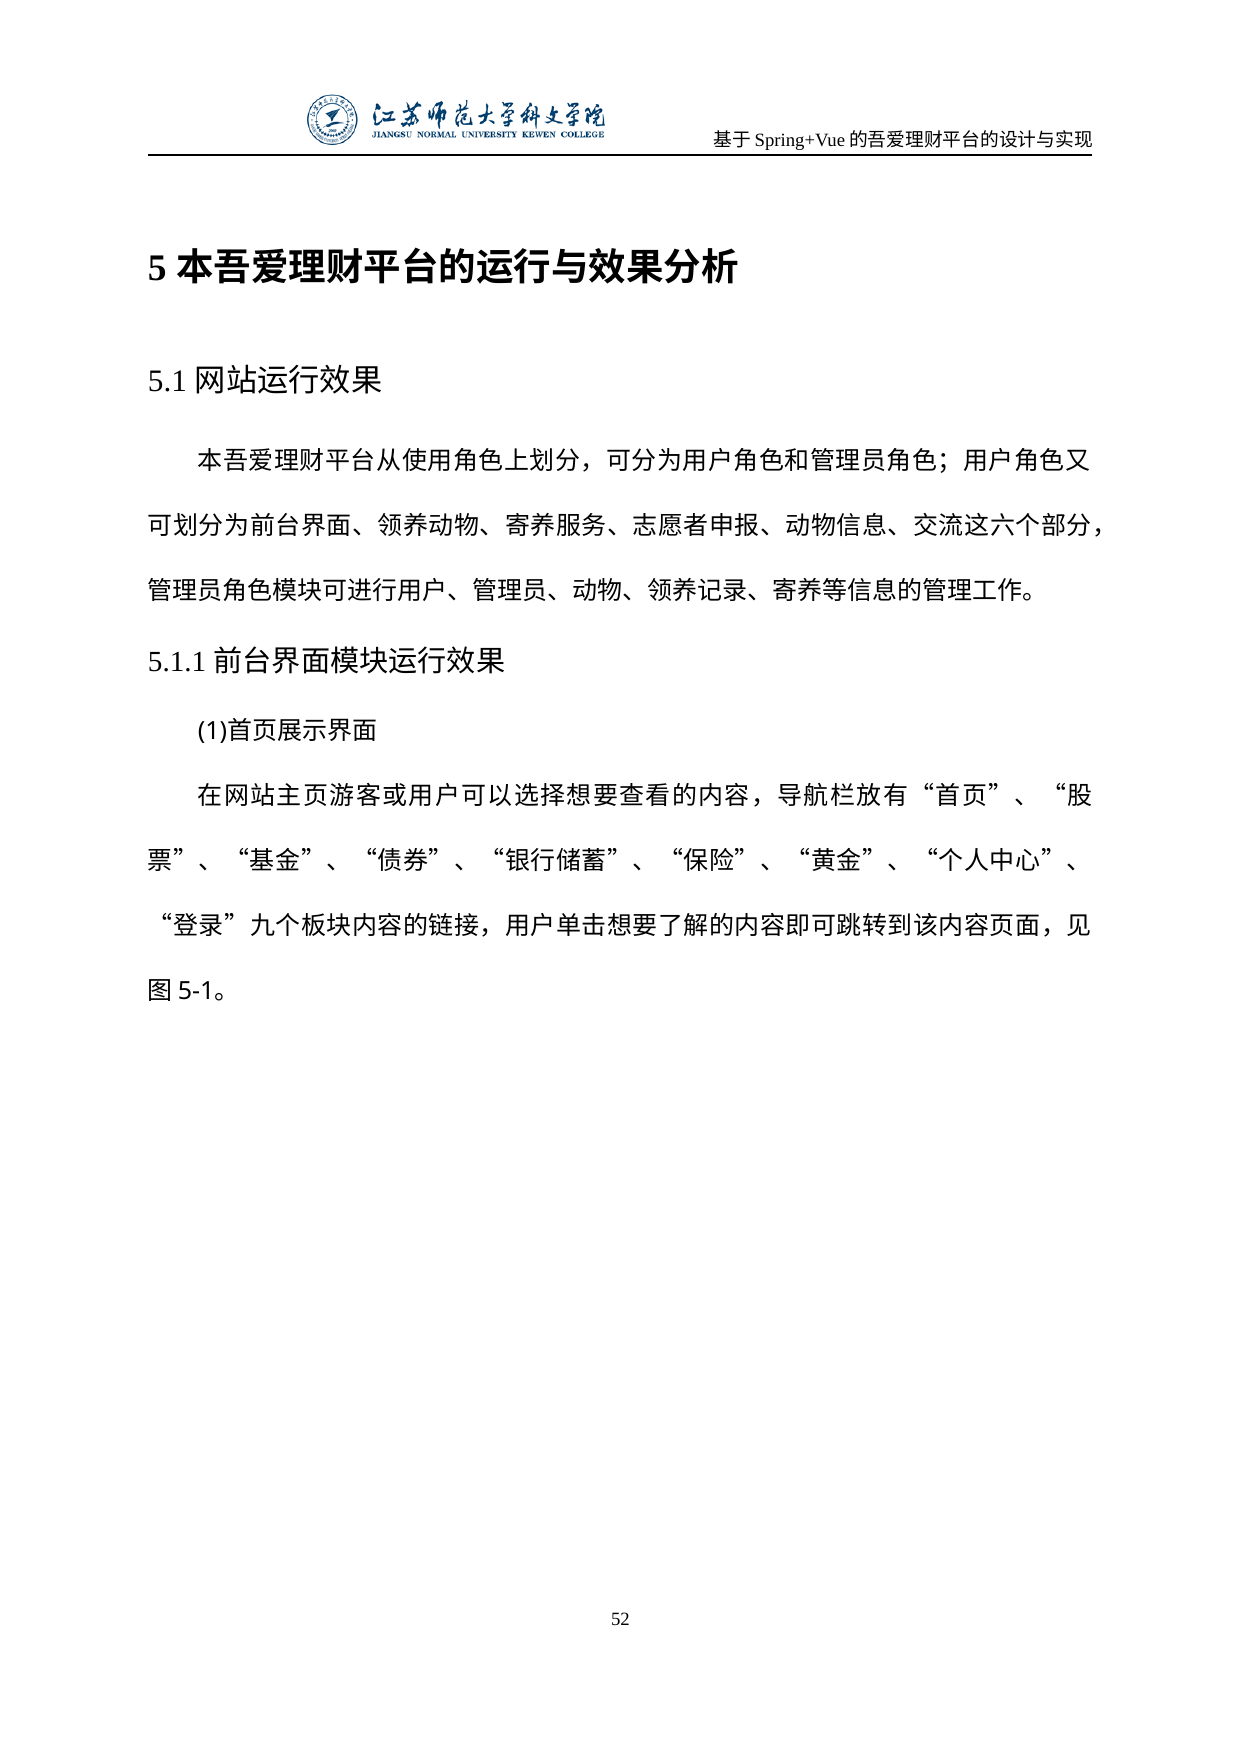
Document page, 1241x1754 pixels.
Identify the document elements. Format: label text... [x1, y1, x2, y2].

picture [292, 88, 620, 147]
text 在网站主页游客或用户可以选择想要查看的内容，导航栏放有“首页”、“股票”、“基金”、“债券”、“银行储蓄”、“保险”、“黄金”、“个人中心”、“登录”九个板块内容的链接，用户单击想要了解的内容即可跳转到该内容页面，见图5-1。 [148, 761, 1092, 1021]
text (1)首页展示界面 [148, 696, 1092, 761]
text 本吾爱理财平台从使用角色上划分，可分为用户角色和管理员角色；用户角色又可划分为前台界面、领养动物、寄养服务、志愿者申报、动物信息、交流这六个部分，管理员角色模块可进行用户、管理员、动物、领养记录、寄养等信息的管理工作。 [148, 426, 1092, 621]
subtitle 5.1 网站运行效果 [148, 345, 1092, 410]
text 5 本吾爱理财平台的运行与效果分析 [148, 231, 1092, 296]
text 5.1.1 前台界面模块运行效果 [148, 637, 1092, 679]
